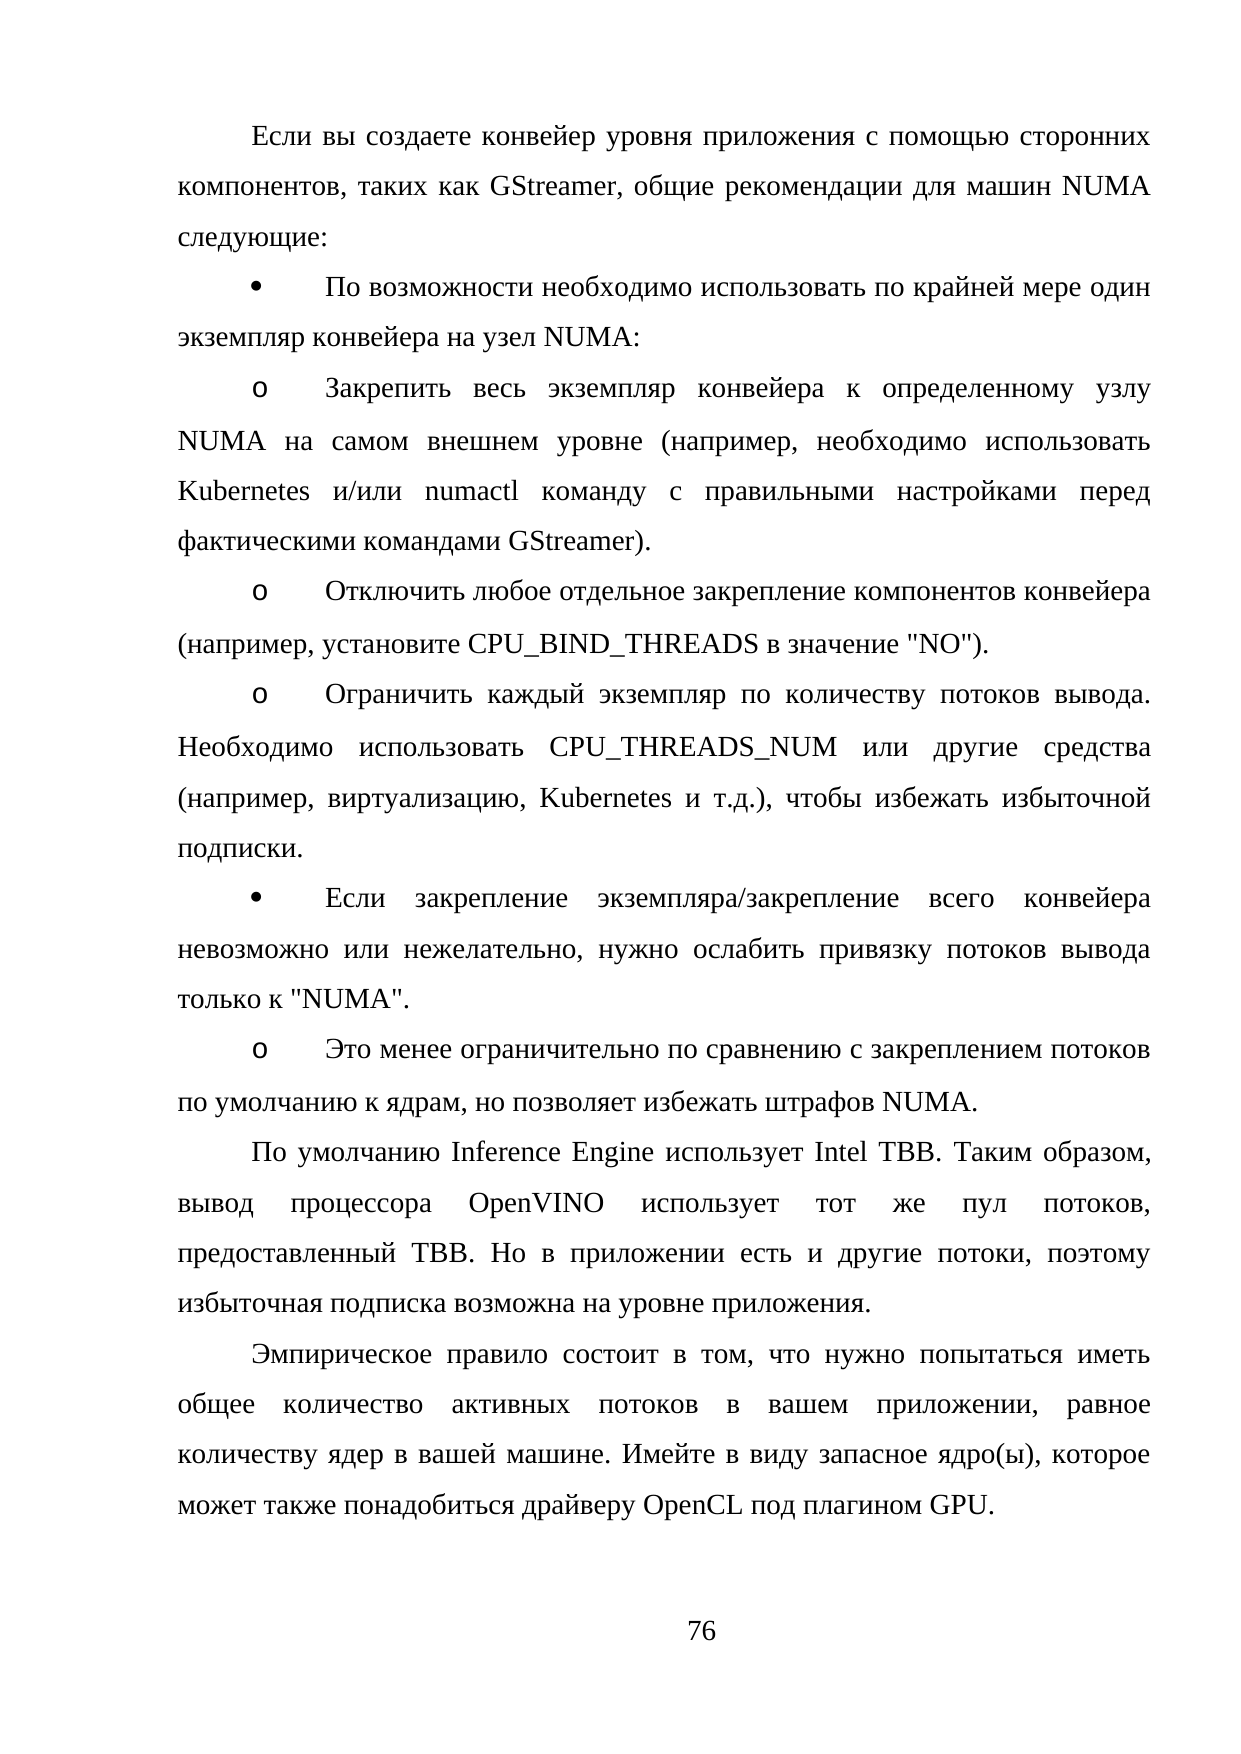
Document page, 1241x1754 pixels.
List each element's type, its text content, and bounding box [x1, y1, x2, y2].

list Отключить любое отдельное закрепление компонентов конвейера (например, установите CPU_BIND_THREADS в значение "NO"). [177, 573, 1152, 660]
list Это менее ограничительно по сравнению с закреплением потоков по умолчанию к ядрам, но позволяет избежать штрафов NUMA. [177, 1031, 1152, 1118]
text Если вы создаете конвейер уровня приложения с помощью сторонних компонентов, таких как GStreamer, общие рекомендации для машин NUMA следующие: [177, 118, 1152, 252]
list По возможности необходимо использовать по крайней мере один экземпляр конвейера на узел NUMA: [177, 269, 1152, 353]
text Эмпирическое правило состоит в том, что нужно попытаться иметь общее количество активных потоков в вашем приложении, равное количеству ядер в вашей машине. Имейте в виду запасное ядро(ы), которое может также понадобиться драйверу OpenCL под плагином GPU. [177, 1336, 1152, 1520]
list Если закрепление экземпляра/закрепление всего конвейера невозможно или нежелательно, нужно ослабить привязку потоков вывода только к "NUMA". [177, 880, 1152, 1015]
list Закрепить весь экземпляр конвейера к определенному узлу NUMA на самом внешнем уровне (например, необходимо использовать Kubernetes и/или numactl команду с правильными настройками перед фактическими командами GStreamer). [177, 370, 1152, 557]
list Ограничить каждый экземпляр по количеству потоков вывода. Необходимо использовать CPU_THREADS_NUM или другие средства (например, виртуализацию, Kubernetes и т.д.), чтобы избежать избыточной подписки. [177, 677, 1152, 864]
text По умолчанию Inference Engine использует Intel TBB. Таким образом, вывод процессора OpenVINO использует тот же пул потоков, предоставленный TBB. Но в приложении есть и другие потоки, поэтому избыточная подписка возможна на уровне приложения. [177, 1134, 1152, 1319]
